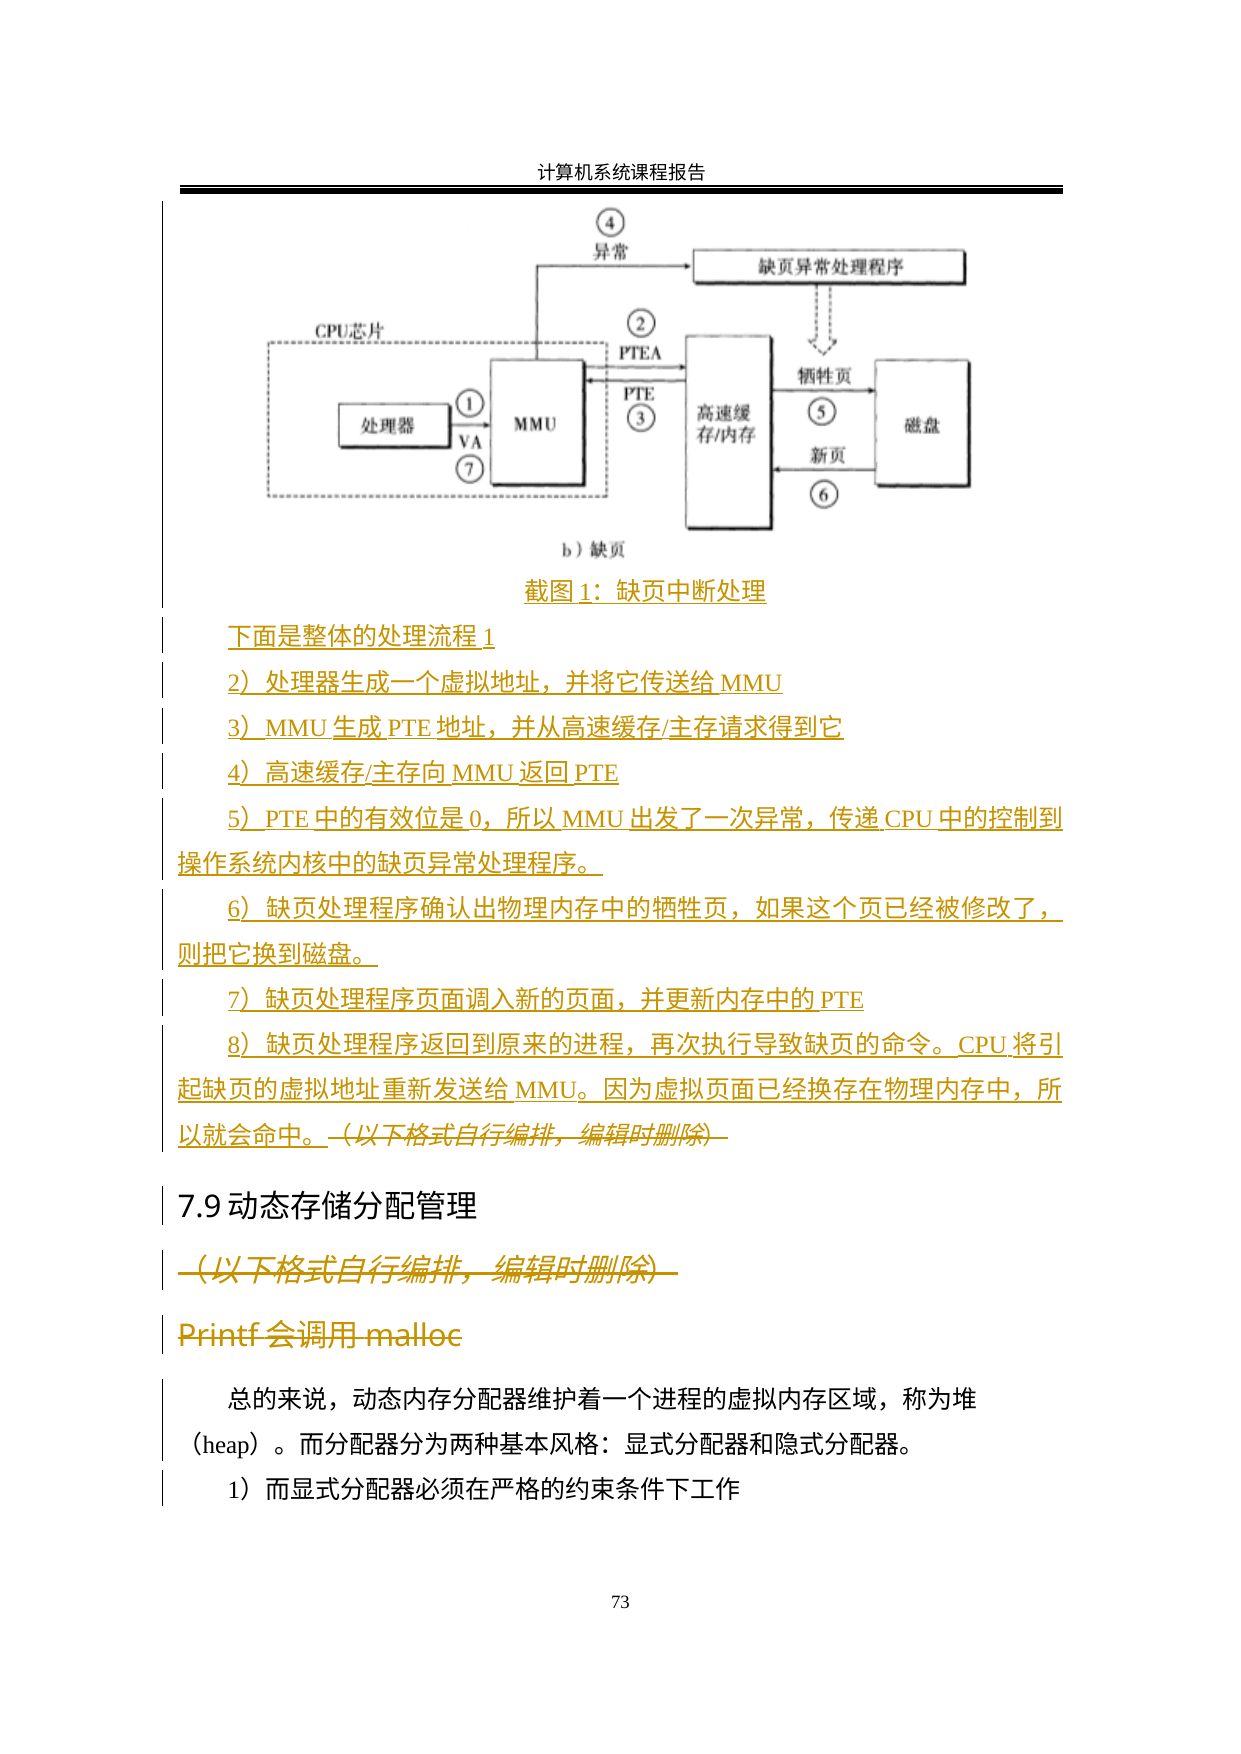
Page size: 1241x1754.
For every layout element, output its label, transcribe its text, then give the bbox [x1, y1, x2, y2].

picture [240, 200, 1001, 572]
text 总的来说，动态内存分配器维护着一个进程的虚拟内存区域，称为堆（heap）。而分配器分为两种基本风格：显式分配器和隐式分配器。 [177, 1379, 1063, 1461]
text 1）而显式分配器必须在严格的约束条件下工作 [177, 1470, 1063, 1506]
subtitle 7.9动态存储分配管理 [177, 1186, 1063, 1225]
